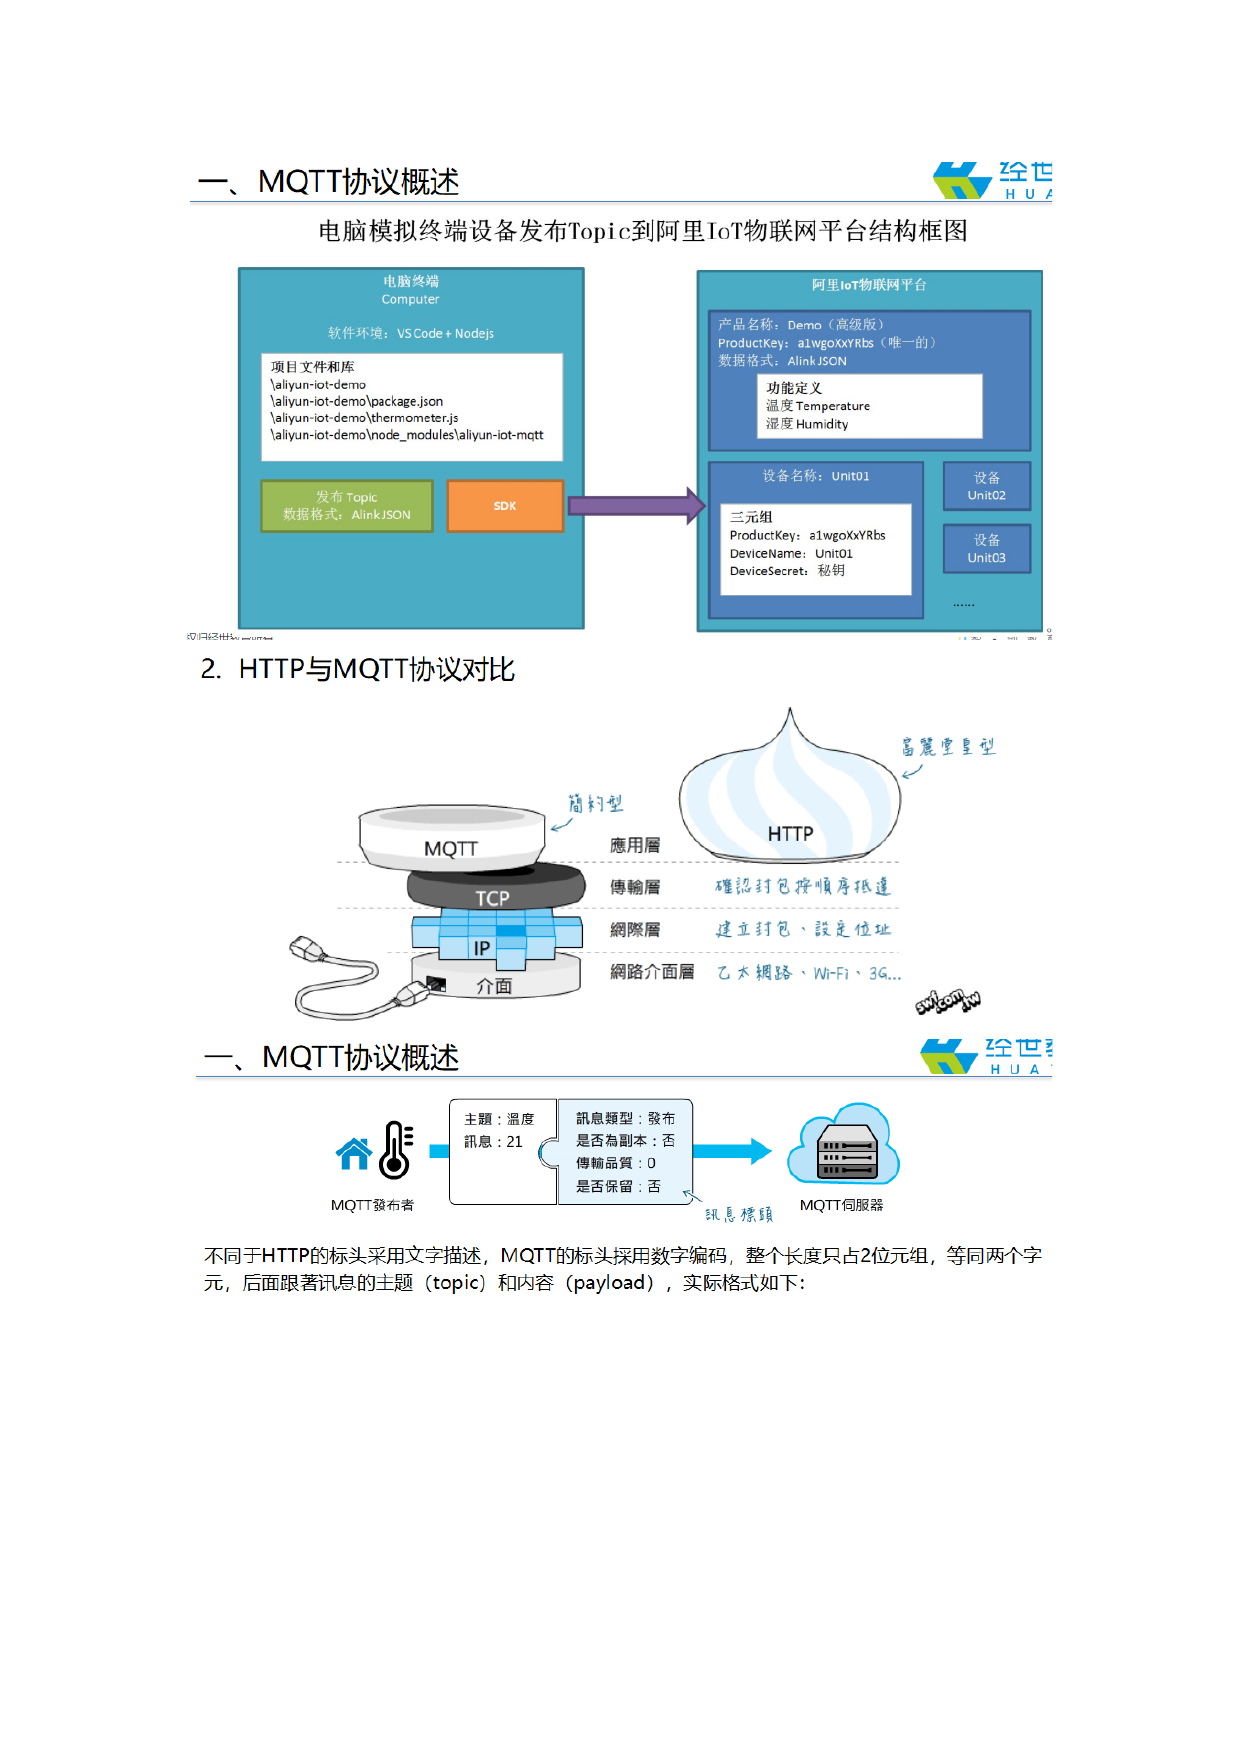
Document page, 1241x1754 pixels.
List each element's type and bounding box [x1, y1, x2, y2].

picture [187, 649, 1052, 1035]
picture [1038, 167, 1053, 178]
picture [1006, 162, 1014, 171]
picture [187, 162, 1053, 640]
picture [187, 1039, 1053, 1312]
picture [953, 162, 962, 167]
picture [1044, 167, 1053, 172]
